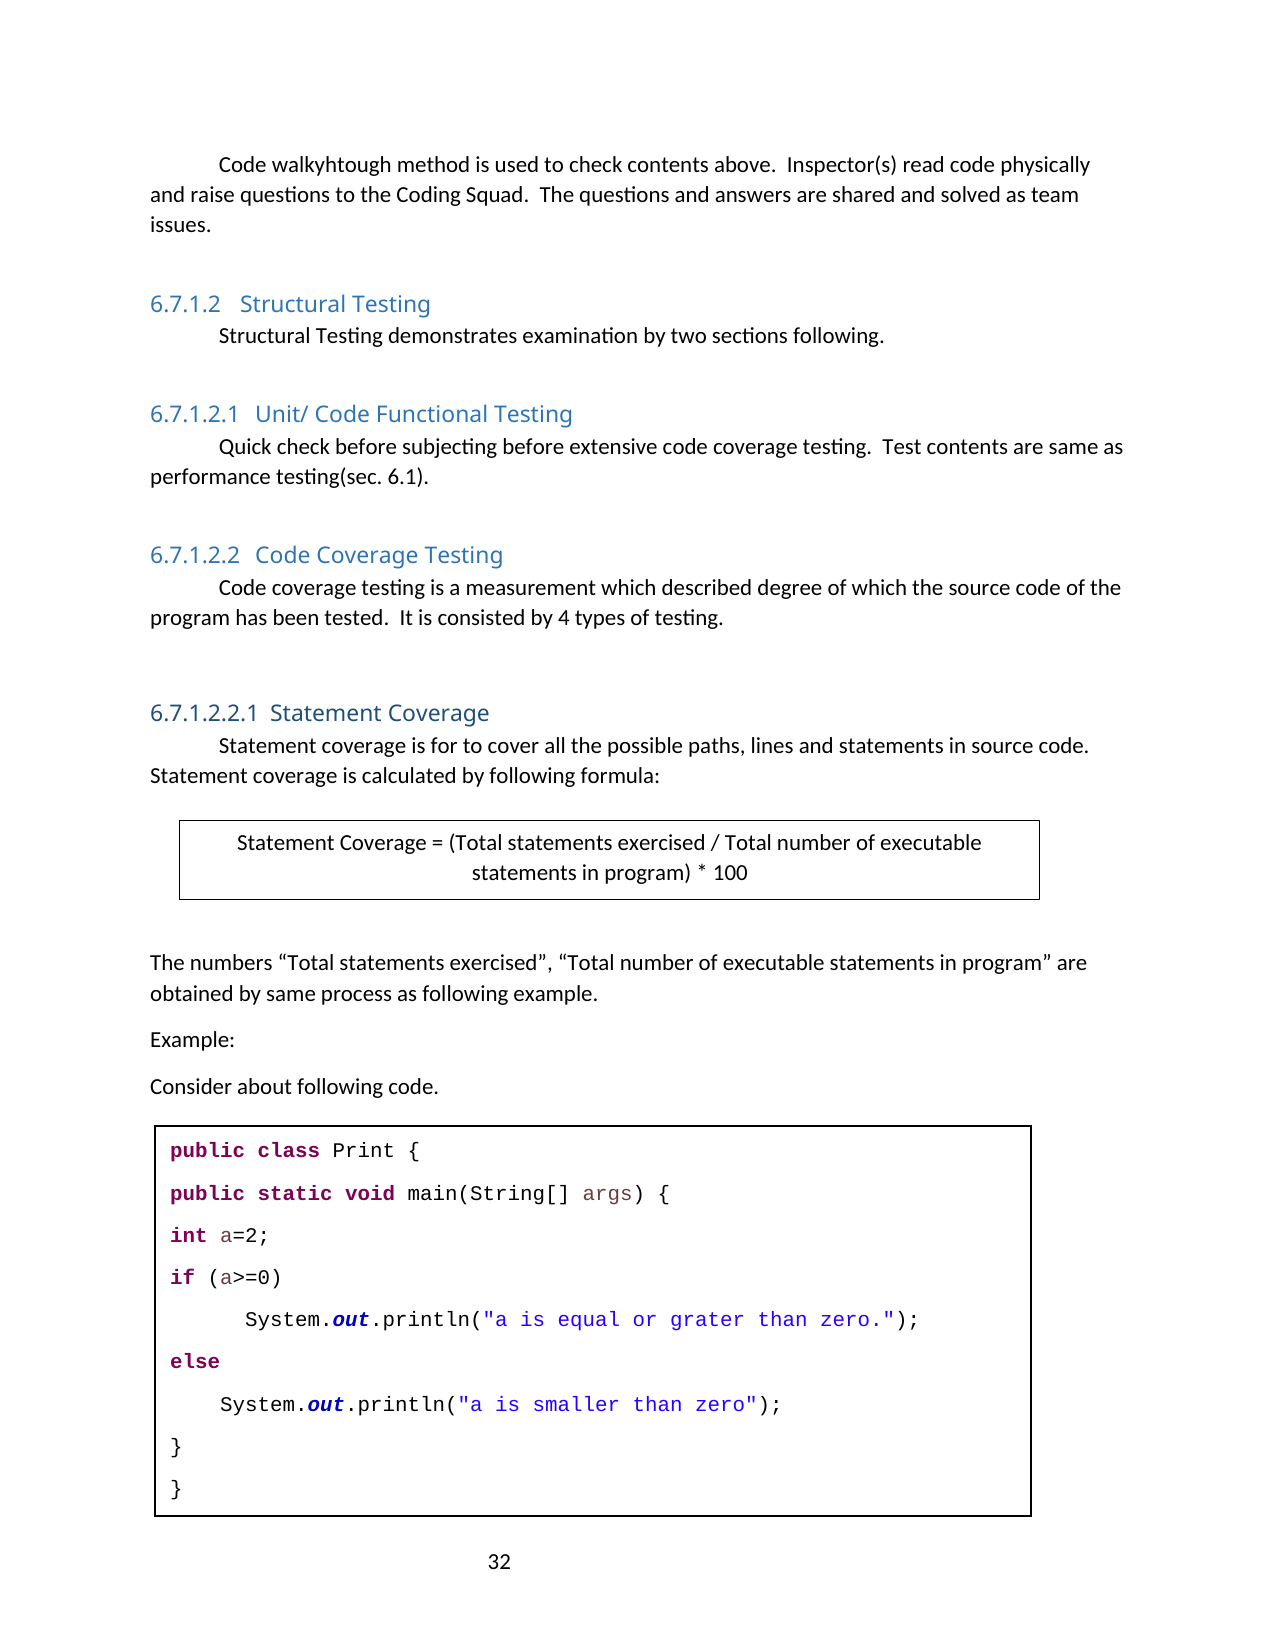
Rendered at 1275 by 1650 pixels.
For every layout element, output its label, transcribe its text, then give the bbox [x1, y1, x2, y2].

list Code walkyhtough method is used to check contents above. Inspector(s) read code physically and raise questions to the Coding Squad. The questions and answers are shared and solved as team issues. [150, 150, 1125, 238]
text The numbers “Total statements exercised”, “Total number of executable statements in program” are obtained by same process as following example. [150, 948, 1125, 1007]
subtitle Code Coverage Testing [150, 539, 1125, 571]
text Consider about following code. [150, 1072, 1125, 1101]
list Code coverage testing is a measurement which described degree of which the source code of the program has been tested. It is consisted by 4 types of testing. [150, 573, 1125, 631]
subtitle Statement Coverage [150, 697, 1125, 728]
list Quick check before subjecting before extensive code coverage testing. Test contents are same as performance testing(sec. 6.1). [150, 432, 1125, 490]
subtitle Unit/ Code Functional Testing [150, 398, 1125, 429]
subtitle Structural Testing [150, 287, 1125, 319]
text Example: [150, 1026, 1125, 1054]
list Structural Testing demonstrates examination by two sections following. [150, 321, 1125, 349]
text Statement coverage is for to cover all the possible paths, lines and statements in source code. Statement coverage is calculated by following formula: [150, 731, 1125, 789]
